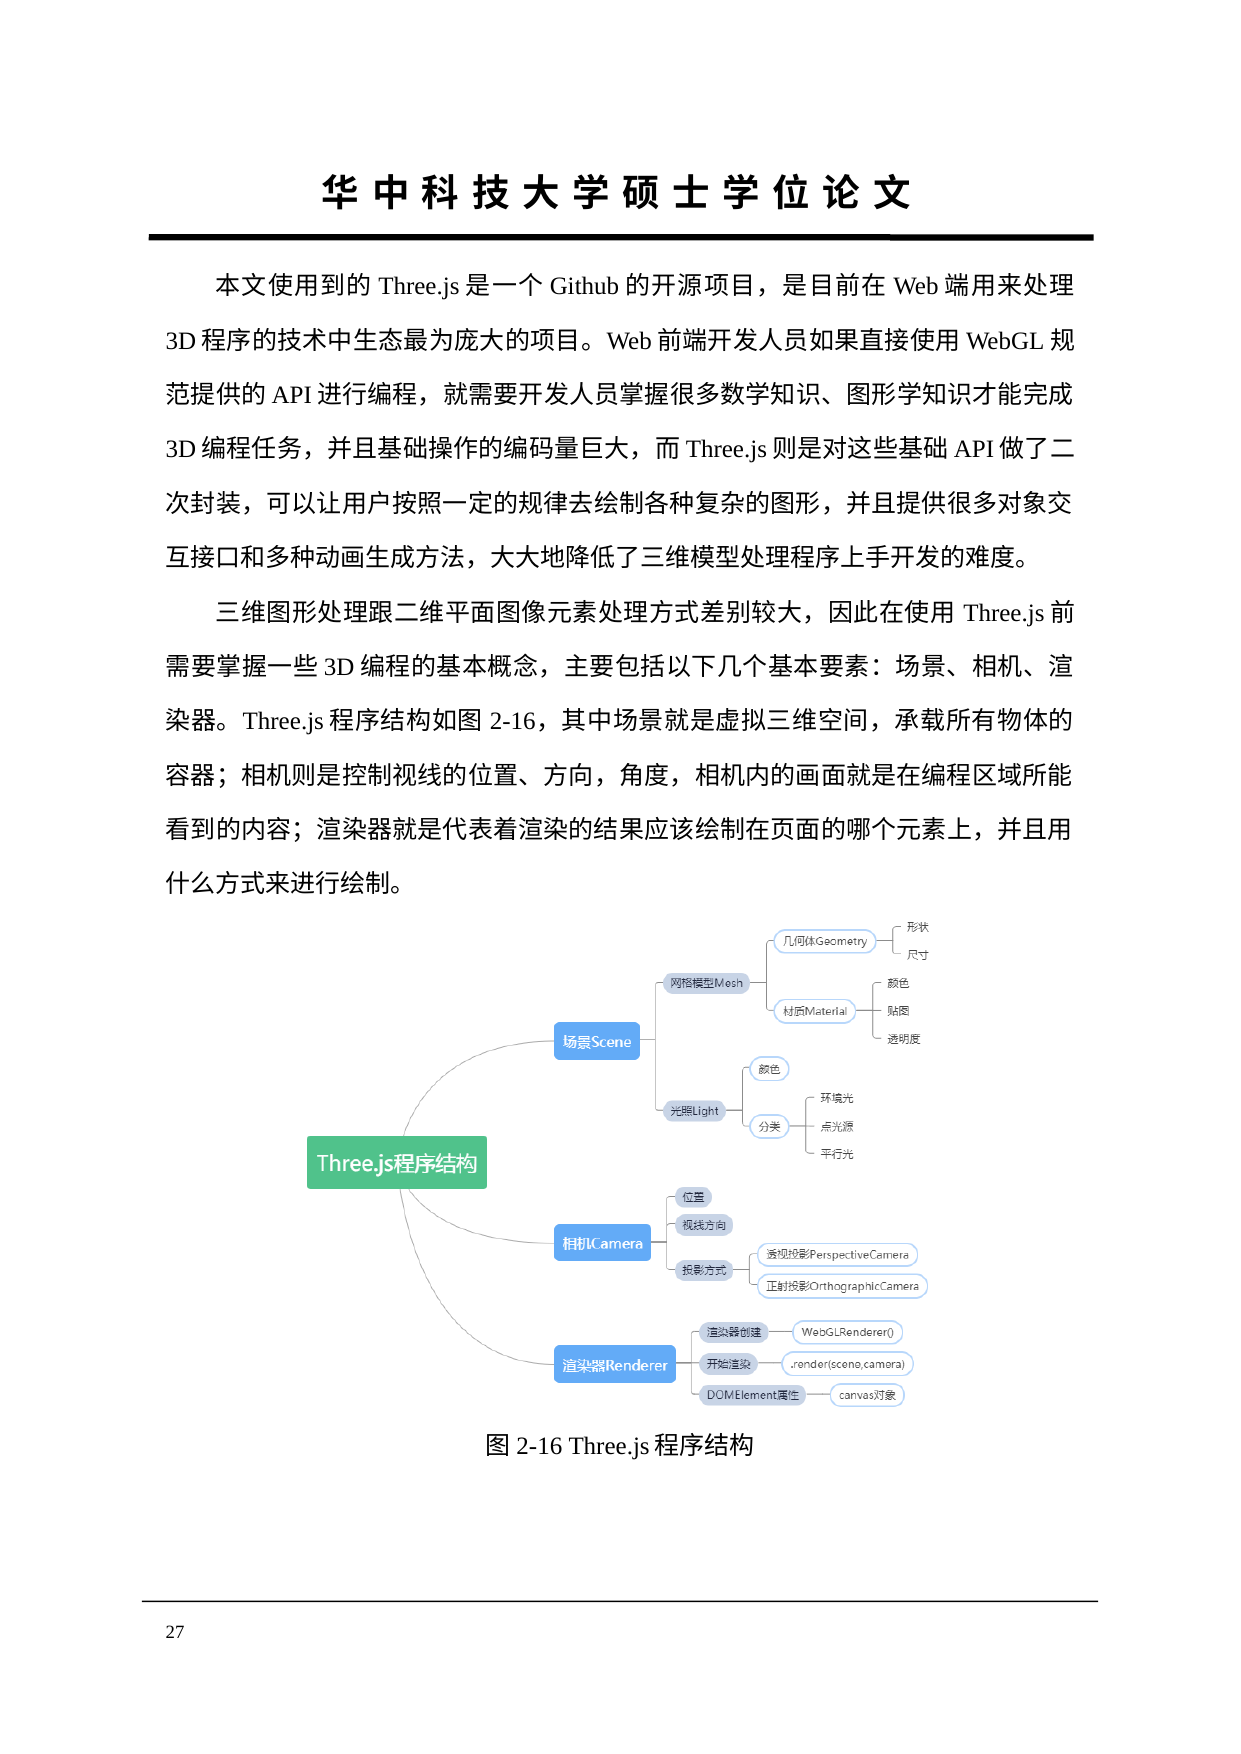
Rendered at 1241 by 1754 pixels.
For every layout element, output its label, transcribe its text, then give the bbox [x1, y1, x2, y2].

picture [302, 918, 938, 1411]
text 本文使用到的Three.js是一个Github的开源项目，是目前在Web端用来处理3D程序的技术中生态最为庞大的项目。Web前端开发人员如果直接使用WebGL规范提供的API进行编程，就需要开发人员掌握很多数学知识、图形学知识才能完成3D编程任务，并且基础操作的编码量巨大，而Three.js则是对这些基础API做了二次封装，可以让用户按照一定的规律去绘制各种复杂的图形，并且提供很多对象交互接口和多种动画生成方法，大大地降低了三维模型处理程序上手开发的难度。 [165, 266, 1075, 574]
